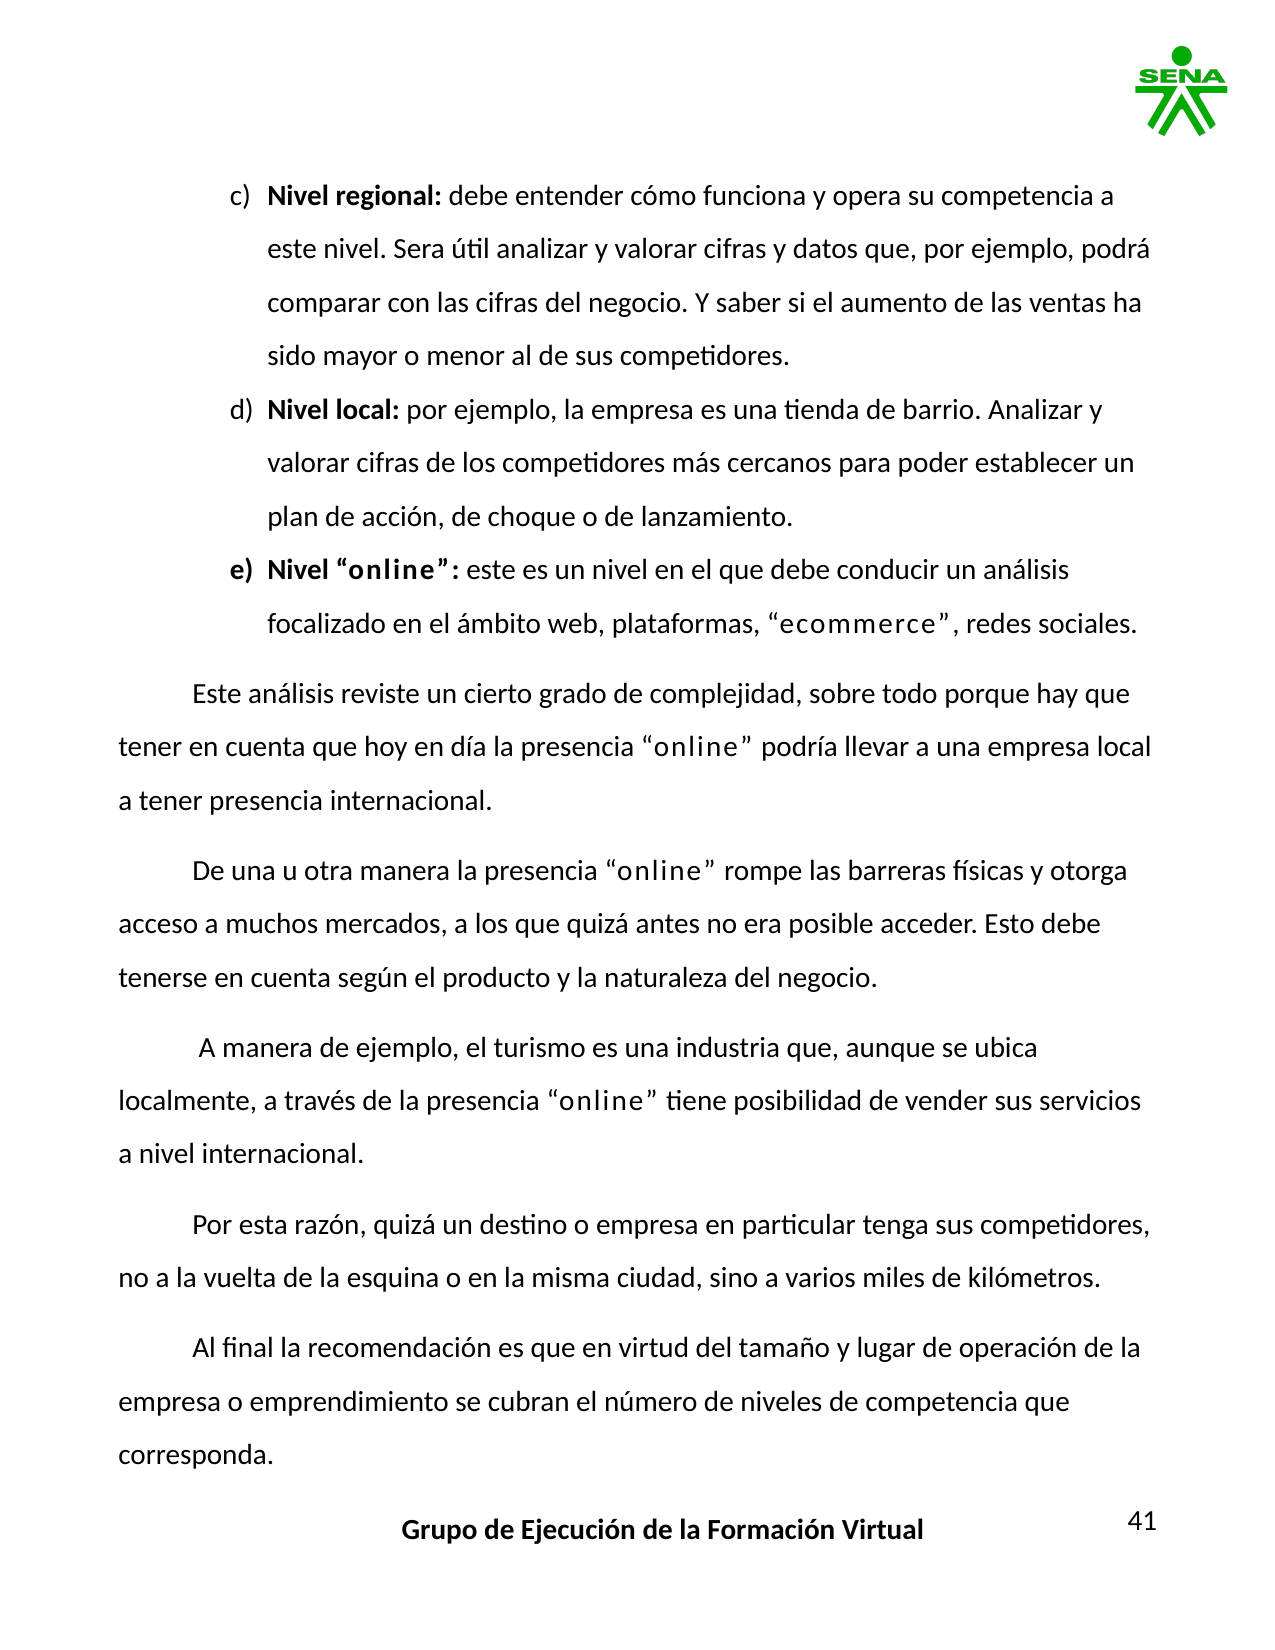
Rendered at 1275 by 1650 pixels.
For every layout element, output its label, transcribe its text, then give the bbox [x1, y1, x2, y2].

text A manera de ejemplo, el turismo es una industria que, aunque se ubica localmente, a través de la presencia “online” tiene posibilidad de vender sus servicios a nivel internacional. [118, 1029, 1157, 1171]
list Nivel regional: debe entender cómo funciona y opera su competencia a este nivel. Sera útil analizar y valorar cifras y datos que, por ejemplo, podrá comparar con las cifras del negocio. Y saber si el aumento de las ventas ha sido mayor o menor al de sus competidores. [229, 177, 1157, 373]
text De una u otra manera la presencia “online” rompe las barreras físicas y otorga acceso a muchos mercados, a los que quizá antes no era posible acceder. Esto debe tenerse en cuenta según el producto y la naturaleza del negocio. [118, 852, 1157, 994]
text Por esta razón, quizá un destino o empresa en particular tenga sus competidores, no a la vuelta de la esquina o en la misma ciudad, sino a varios miles de kilómetros. [118, 1206, 1157, 1295]
text Al final la recomendación es que en virtud del tamaño y lugar de operación de la empresa o emprendimiento se cubran el número de niveles de competencia que corresponda. [118, 1329, 1157, 1472]
picture [1135, 46, 1228, 136]
list Nivel local: por ejemplo, la empresa es una tienda de barrio. Analizar y valorar cifras de los competidores más cercanos para poder establecer un plan de acción, de choque o de lanzamiento. [229, 391, 1157, 533]
list Nivel “online”: este es un nivel en el que debe conducir un análisis focalizado en el ámbito web, plataformas, “ecommerce”, redes sociales. [229, 551, 1157, 640]
text Este análisis reviste un cierto grado de complejidad, sobre todo porque hay que tener en cuenta que hoy en día la presencia “online” podría llevar a una empresa local a tener presencia internacional. [118, 675, 1157, 817]
